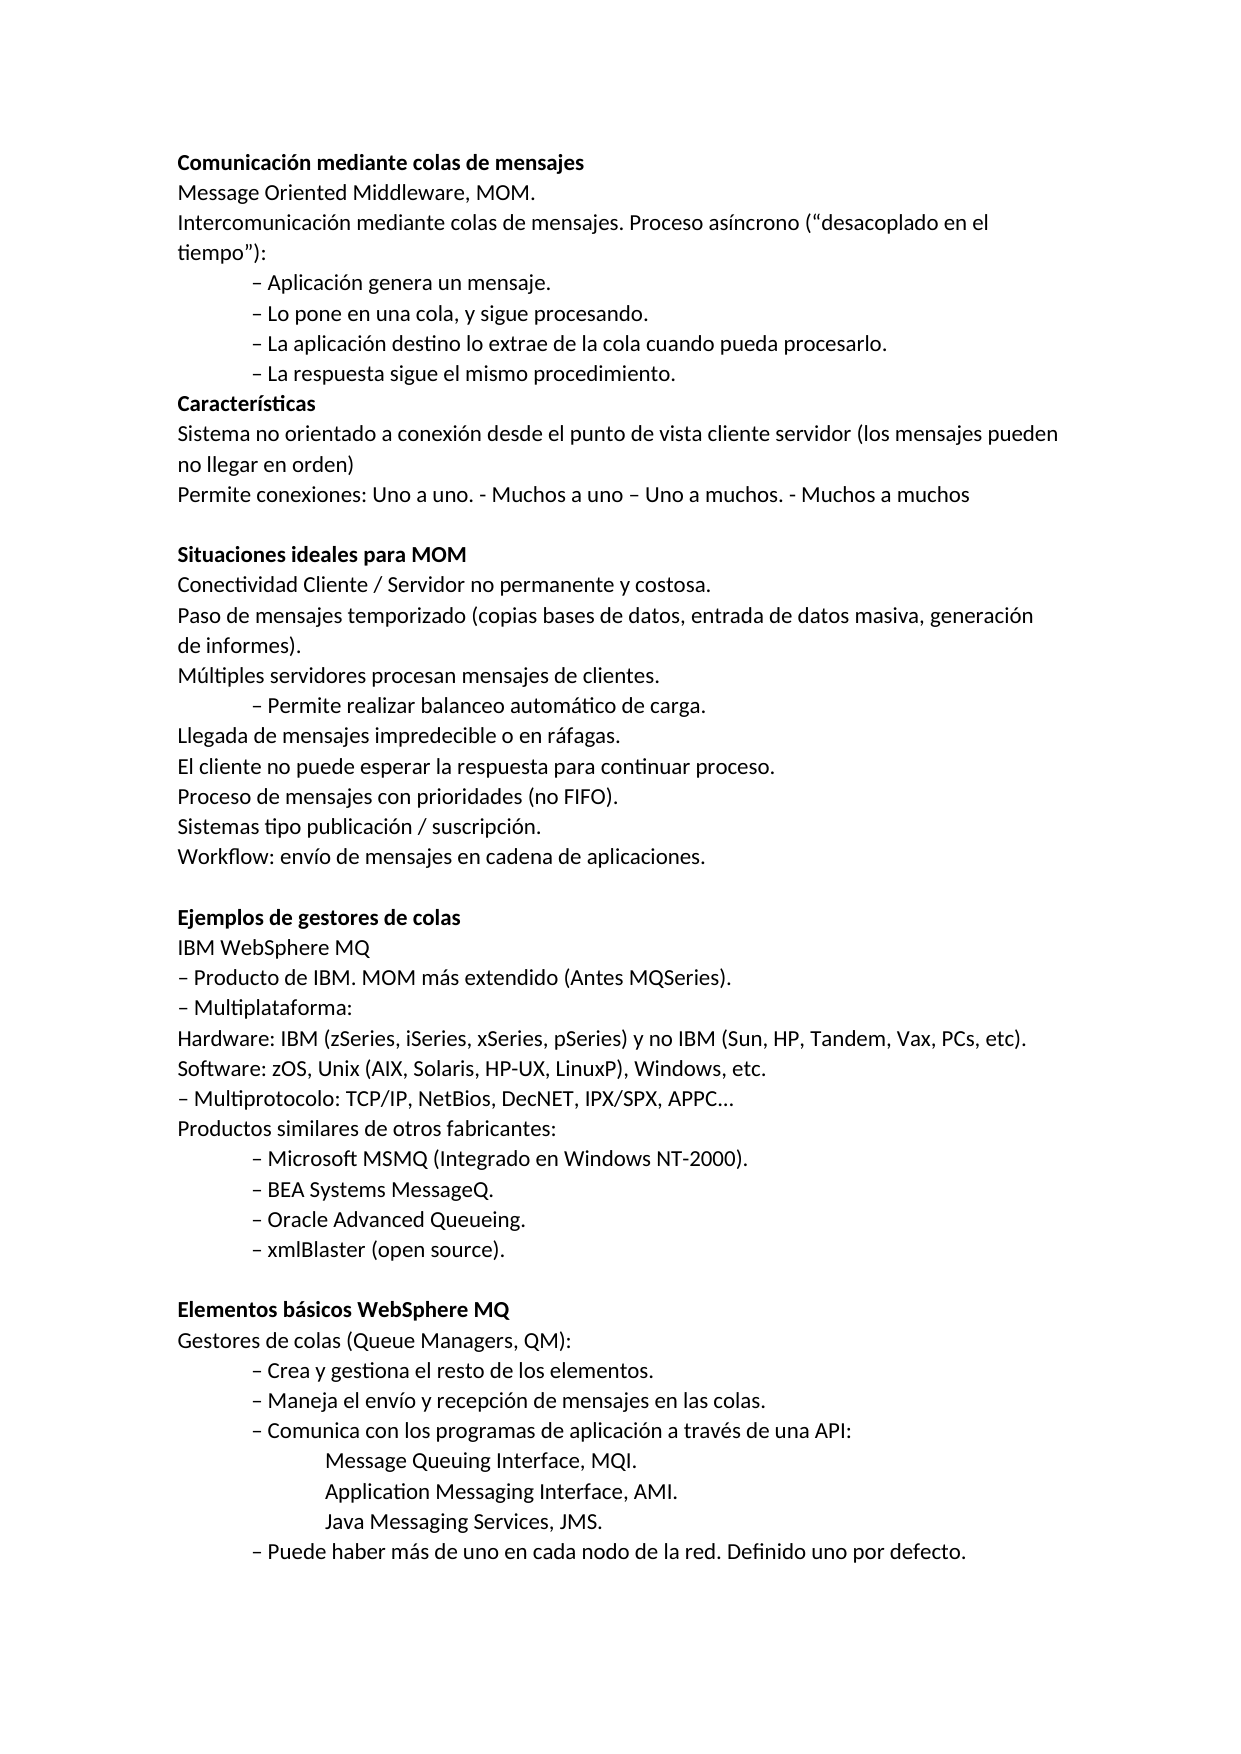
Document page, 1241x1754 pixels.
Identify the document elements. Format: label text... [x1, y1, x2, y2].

text Sistemas tipo publicación / suscripción. [177, 812, 1063, 840]
text Hardware: IBM (zSeries, iSeries, xSeries, pSeries) y no IBM (Sun, HP, Tandem, Vax, PCs, etc). [177, 1024, 1063, 1052]
text – La aplicación destino lo extrae de la cola cuando pueda procesarlo. [177, 329, 1063, 357]
text – Maneja el envío y recepción de mensajes en las colas. [177, 1386, 1063, 1414]
text – xmlBlaster (open source). [177, 1235, 1063, 1263]
text – BEA Systems MessageQ. [177, 1175, 1063, 1203]
text Paso de mensajes temporizado (copias bases de datos, entrada de datos masiva, generación de informes). [177, 601, 1063, 659]
text – La respuesta sigue el mismo procedimiento. [177, 359, 1063, 387]
text Workflow: envío de mensajes en cadena de aplicaciones. [177, 842, 1063, 870]
text Intercomunicación mediante colas de mensajes. Proceso asíncrono (“desacoplado en el tiempo”): [177, 208, 1063, 266]
text Situaciones ideales para MOM [177, 540, 1063, 568]
text Ejemplos de gestores de colas [177, 903, 1063, 931]
text – Aplicación genera un mensaje. [177, 268, 1063, 296]
text – Crea y gestiona el resto de los elementos. [177, 1356, 1063, 1384]
text Conectividad Cliente / Servidor no permanente y costosa. [177, 571, 1063, 598]
text – Producto de IBM. MOM más extendido (Antes MQSeries). [177, 963, 1063, 991]
text – Microsoft MSMQ (Integrado en Windows NT-2000). [177, 1144, 1063, 1172]
text Proceso de mensajes con prioridades (no FIFO). [177, 782, 1063, 810]
text Productos similares de otros fabricantes: [177, 1114, 1063, 1142]
text – Comunica con los programas de aplicación a través de una API: [177, 1416, 1063, 1444]
text IBM WebSphere MQ [177, 933, 1063, 961]
text Sistema no orientado a conexión desde el punto de vista cliente servidor (los mensajes pueden no llegar en orden) [177, 419, 1063, 478]
text – Multiplataforma: [177, 993, 1063, 1021]
text – Puede haber más de uno en cada nodo de la red. Definido uno por defecto. [251, 1537, 1063, 1565]
text Llegada de mensajes impredecible o en ráfagas. [177, 722, 1063, 749]
text Software: zOS, Unix (AIX, Solaris, HP-UX, LinuxP), Windows, etc. [177, 1054, 1063, 1082]
text Message Queuing Interface, MQI. [251, 1447, 1063, 1474]
text – Oracle Advanced Queueing. [177, 1205, 1063, 1233]
text Java Messaging Services, JMS. [251, 1507, 1063, 1535]
text Elementos básicos WebSphere MQ [177, 1296, 1063, 1323]
text Application Messaging Interface, AMI. [251, 1477, 1063, 1505]
text – Permite realizar balanceo automático de carga. [177, 691, 1063, 719]
text Gestores de colas (Queue Managers, QM): [177, 1326, 1063, 1354]
text – Multiprotocolo: TCP/IP, NetBios, DecNET, IPX/SPX, APPC... [177, 1084, 1063, 1112]
text Múltiples servidores procesan mensajes de clientes. [177, 661, 1063, 689]
text Comunicación mediante colas de mensajes [177, 148, 1063, 176]
text – Lo pone en una cola, y sigue procesando. [177, 299, 1063, 327]
text Permite conexiones: Uno a uno. - Muchos a uno – Uno a muchos. - Muchos a muchos [177, 480, 1063, 508]
text Message Oriented Middleware, MOM. [177, 178, 1063, 206]
text Características [177, 389, 1063, 417]
text El cliente no puede esperar la respuesta para continuar proceso. [177, 752, 1063, 780]
